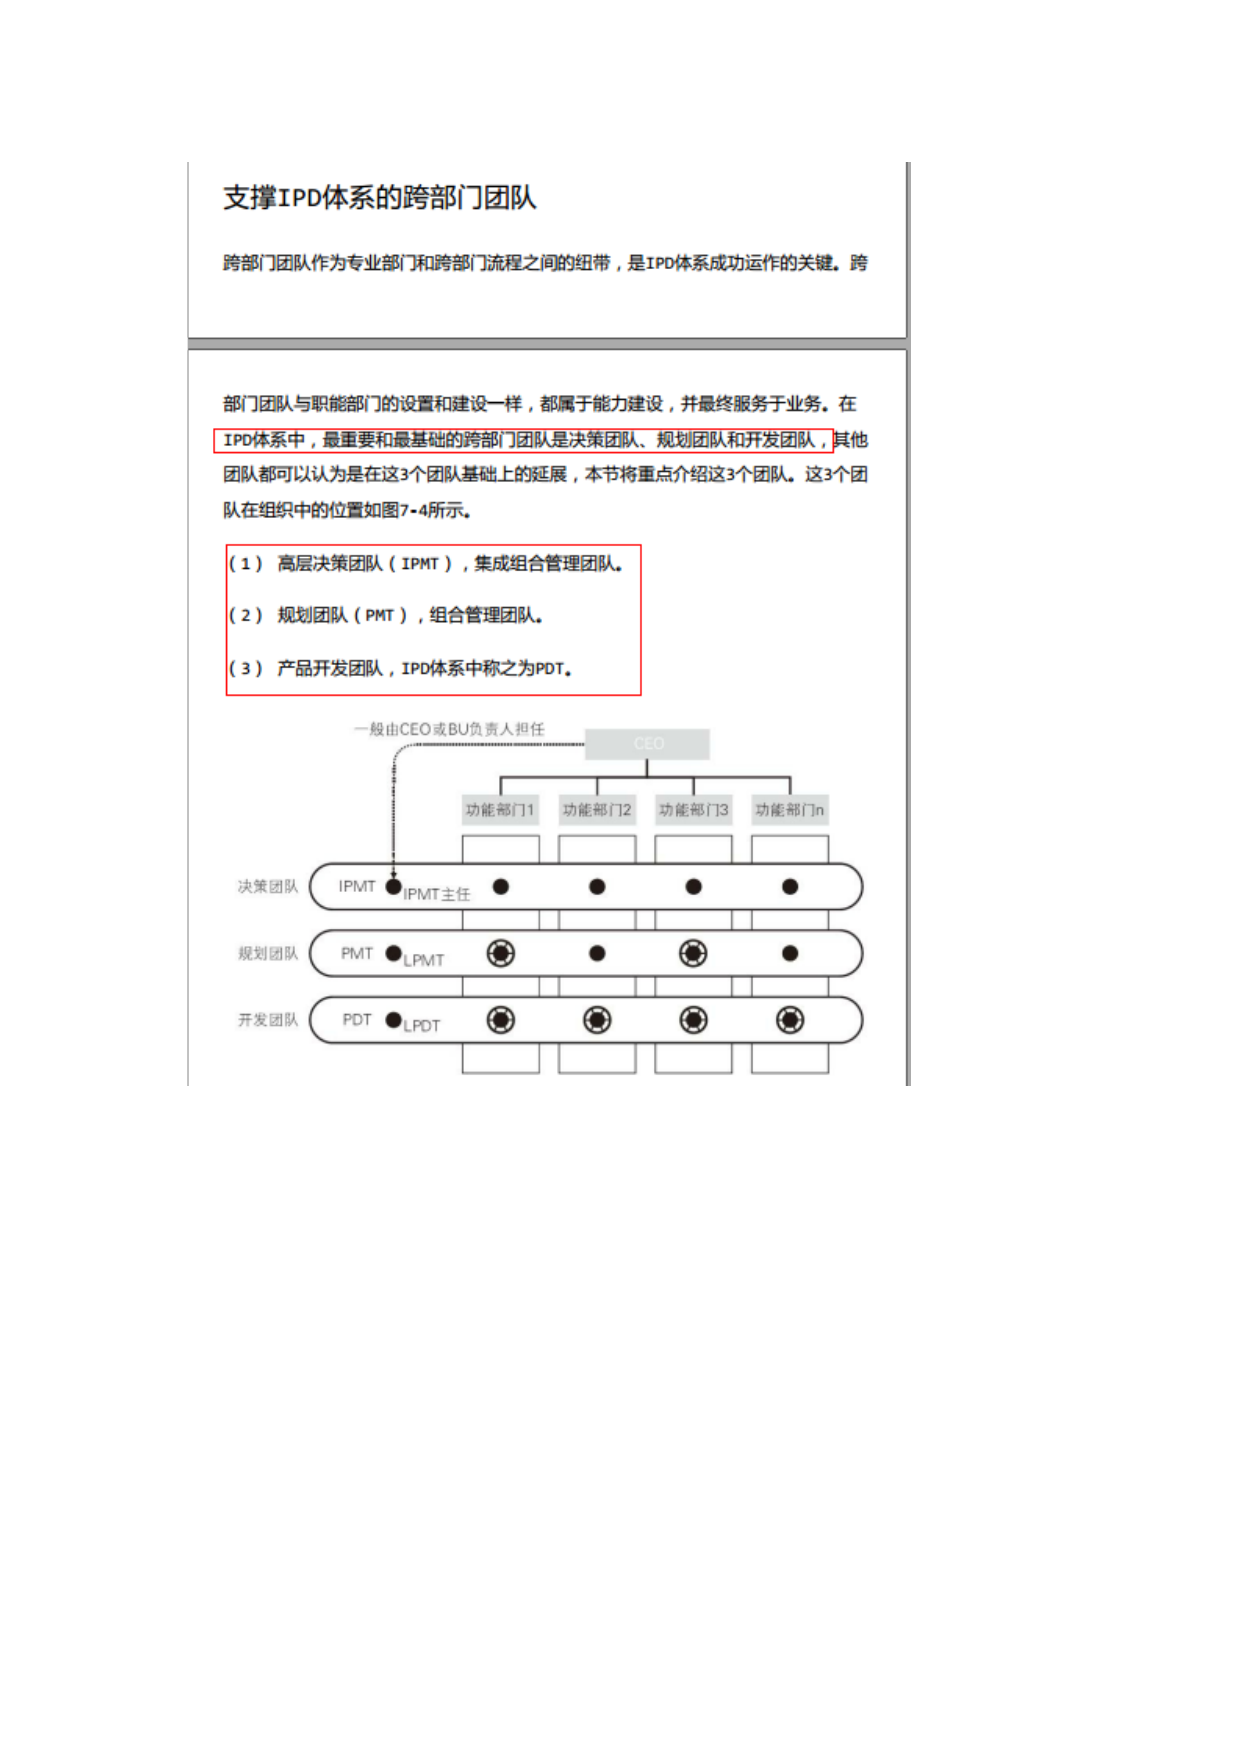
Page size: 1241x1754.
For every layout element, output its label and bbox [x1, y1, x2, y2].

picture [187, 162, 911, 1086]
